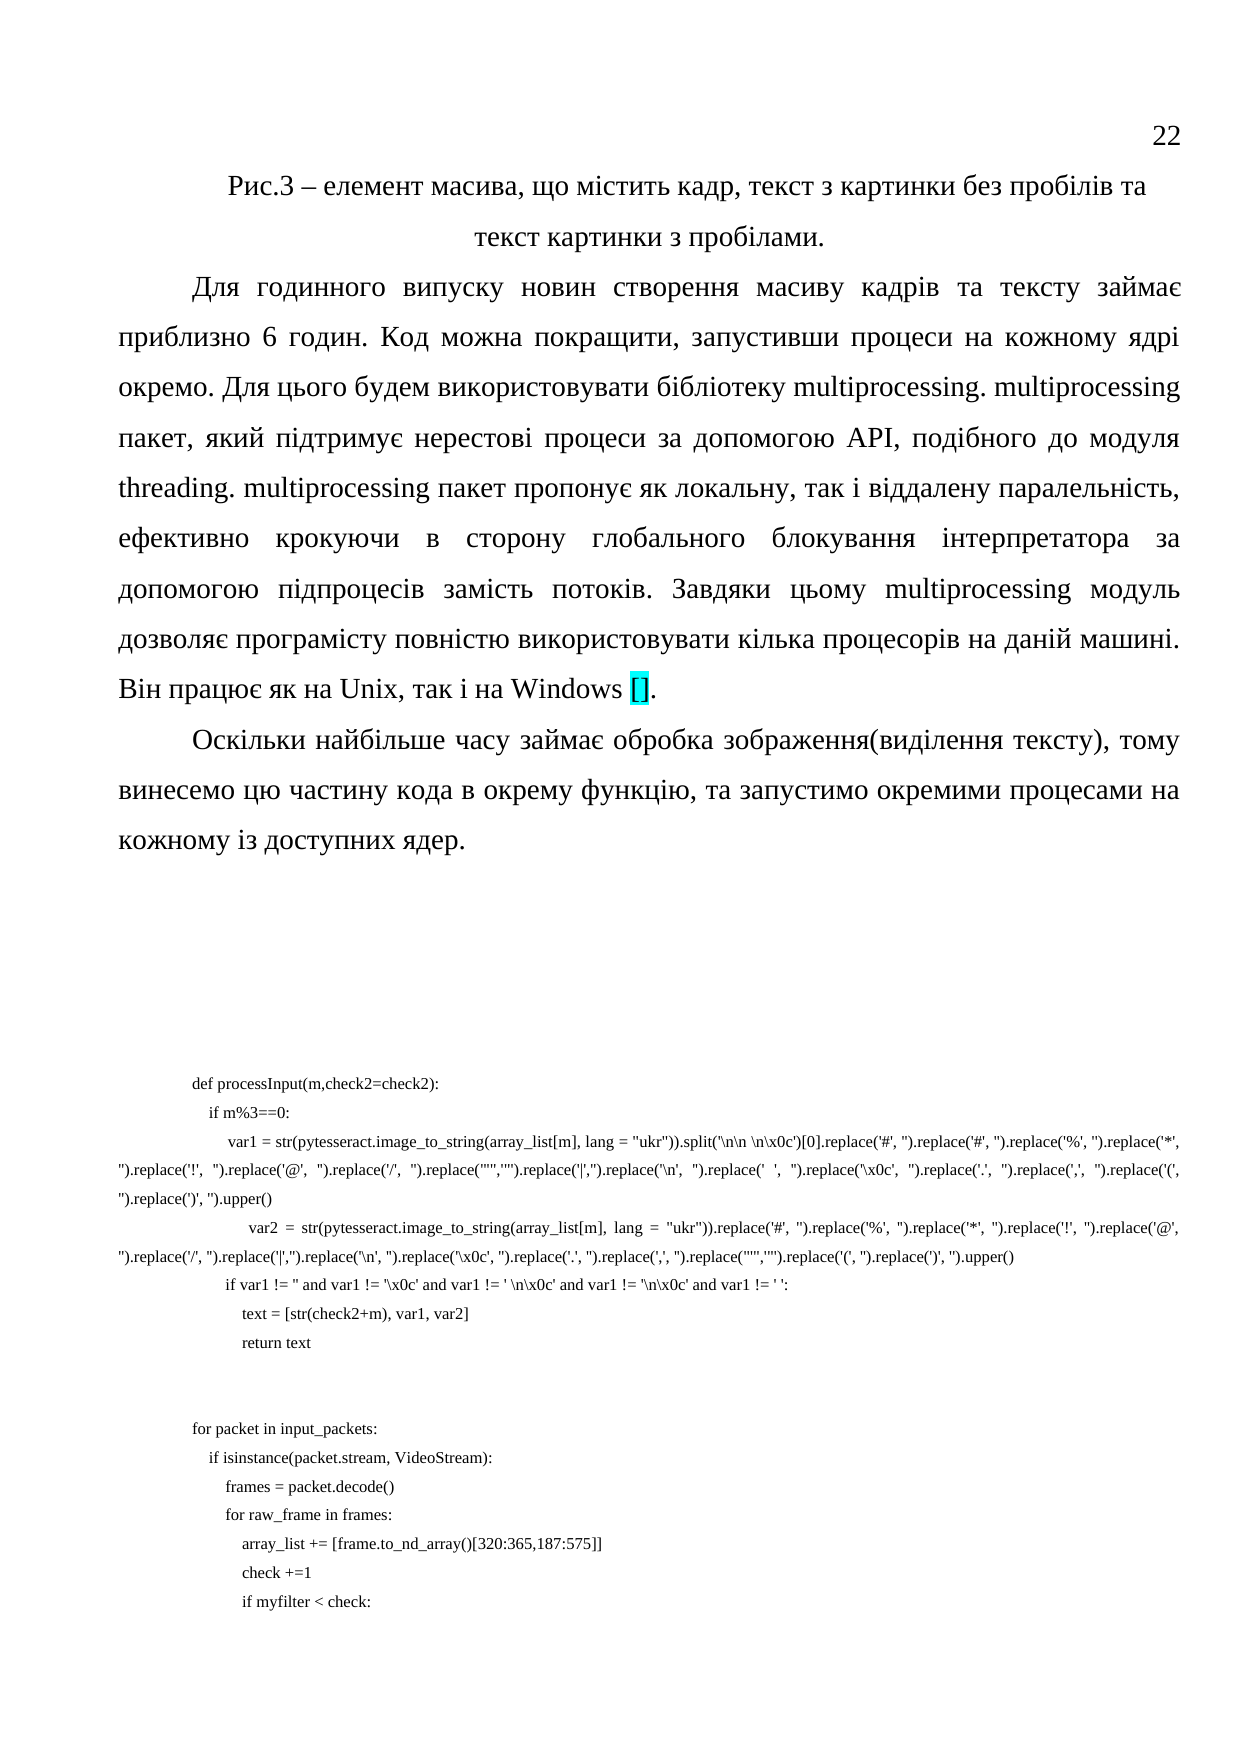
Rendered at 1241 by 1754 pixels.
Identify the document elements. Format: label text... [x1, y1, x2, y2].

text check +=1 [118, 1563, 1181, 1582]
text for raw_frame in frames: [118, 1505, 1181, 1524]
text Рис.3 – елемент масива, що містить кадр, текст з картинки без пробілів та текст картинки з пробілами. [118, 168, 1181, 252]
text Оскільки найбільше часу займає обробка зображення(виділення тексту), тому винесемо цю частину кода в окрему функцію, та запустимо окремими процесами на кожному із доступних ядер. [118, 722, 1181, 856]
text text = [str(check2+m), var1, var2] [118, 1304, 1181, 1323]
text if var1 != '' and var1 != '\x0c' and var1 != ' \n\x0c' and var1 != '\n\x0c' and var1 != ' ': [118, 1275, 1181, 1294]
text if isinstance(packet.stream, VideoStream): [118, 1448, 1181, 1467]
text return text [118, 1333, 1181, 1352]
text var2 = str(pytesseract.image_to_string(array_list[m], lang = "ukr")).replace('#', '').replace('%', '').replace('*', '').replace('!', '').replace('@', '').replace('/', '').replace('|','').replace('\n', '').replace('\x0c', '').replace('.', '').replace(',', '').replace("'",'"').replace('(', '').replace(')', '').upper() [118, 1218, 1181, 1266]
text array_list += [frame.to_nd_array()[320:365,187:575]] [118, 1534, 1181, 1553]
text for packet in input_packets: [118, 1419, 1181, 1438]
text if myfilter < check: [118, 1591, 1181, 1611]
text if m%3==0: [118, 1103, 1181, 1122]
text Для годинного випуску новин створення масиву кадрів та тексту займає приблизно 6 годин. Код можна покращити, запустивши процеси на кожному ядрі окремо. Для цього будем використовувати бібліотеку multiprocessing. multiprocessing пакет, який підтримує нерестові процеси за допомогою API, подібного до модуля threading. multiprocessing пакет пропонує як локальну, так і віддалену паралельність, ефективно крокуючи в сторону глобального блокування інтерпретатора за допомогою підпроцесів замість потоків. Завдяки цьому multiprocessing модуль дозволяє програмісту повністю використовувати кілька процесорів на даній машині. Він працює як на Unix, так і на Windows []. [118, 269, 1181, 705]
text def processInput(m,check2=check2): [118, 1074, 1181, 1093]
text frames = packet.decode() [118, 1476, 1181, 1496]
text var1 = str(pytesseract.image_to_string(array_list[m], lang = "ukr")).split('\n\n \n\x0c')[0].replace('#', '').replace('#', '').replace('%', '').replace('*', '').replace('!', '').replace('@', '').replace('/', '').replace("'",'"').replace('|','').replace('\n', '').replace(' ', '').replace('\x0c', '').replace('.', '').replace(',', '').replace('(', '').replace(')', '').upper() [118, 1131, 1181, 1208]
